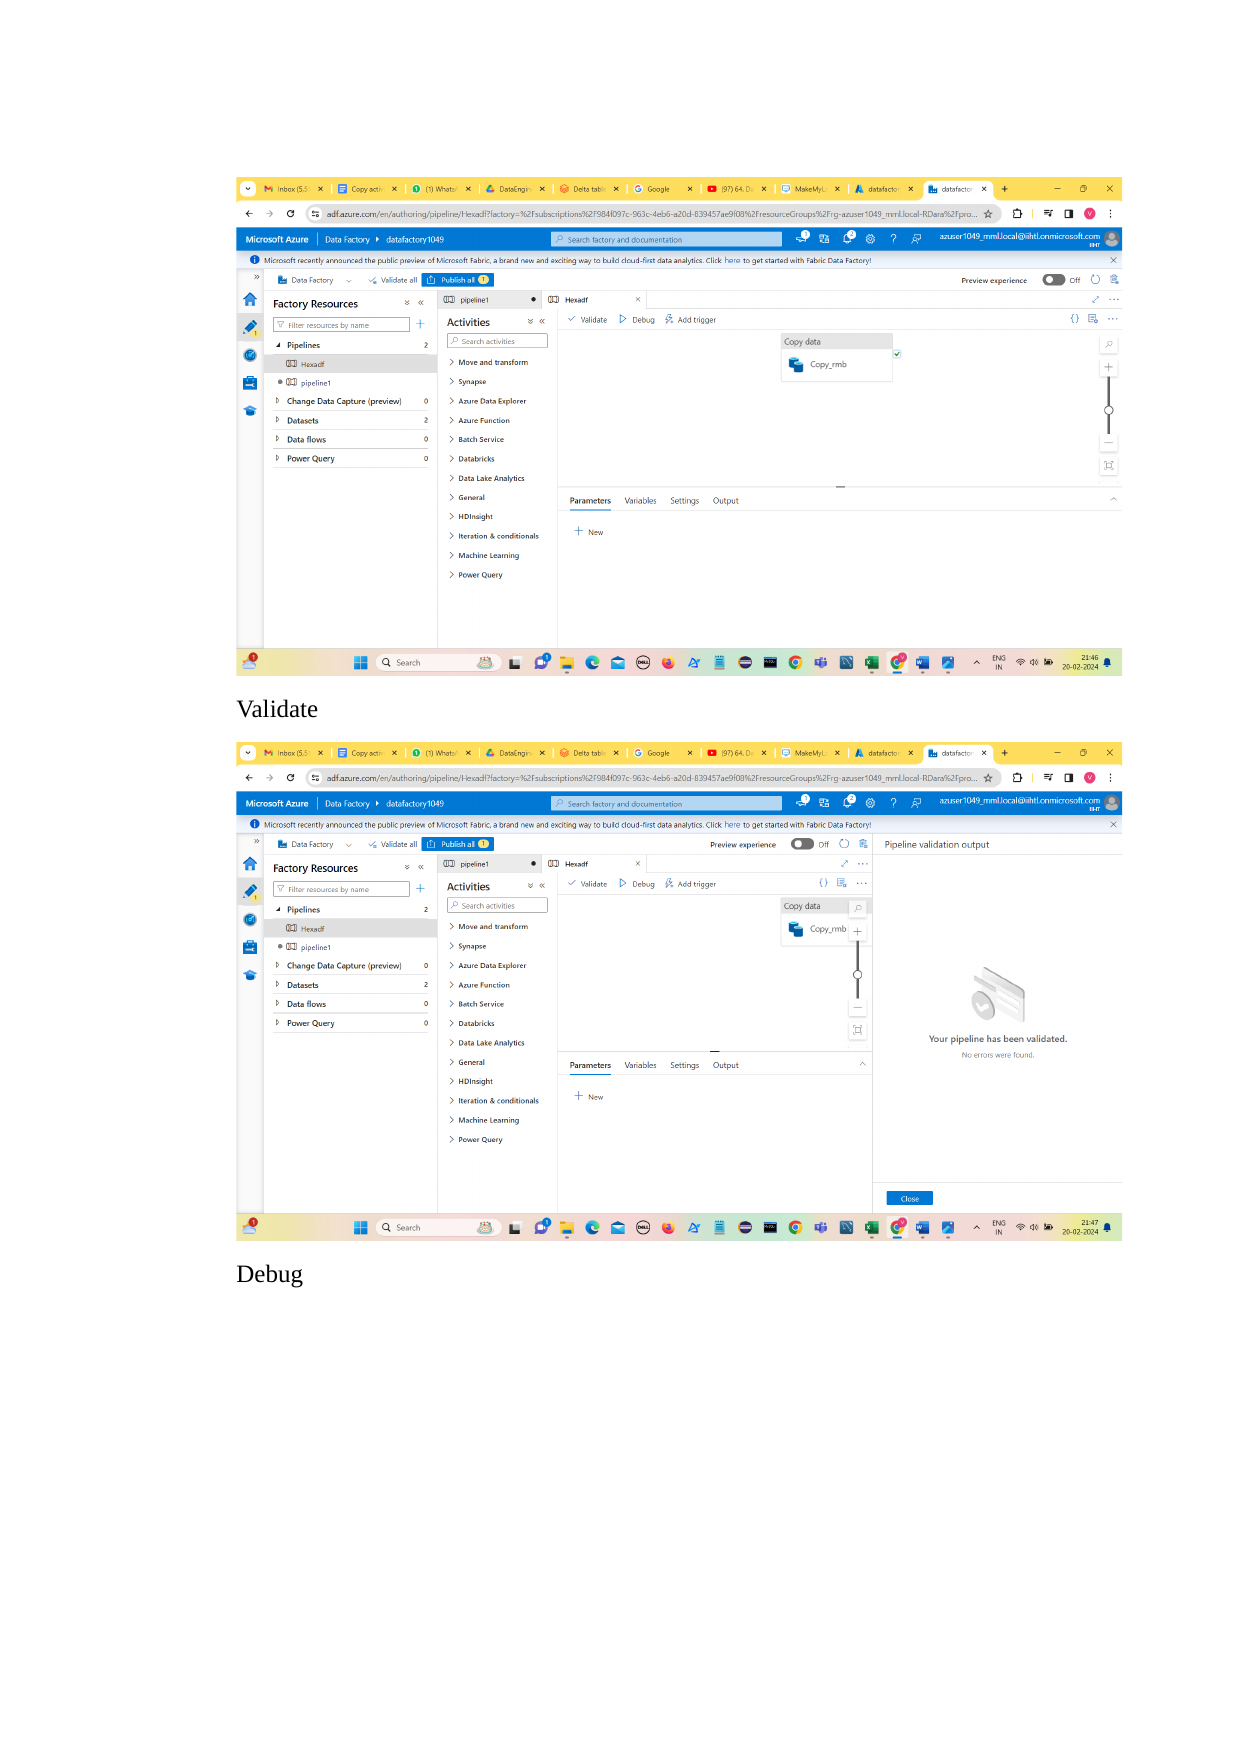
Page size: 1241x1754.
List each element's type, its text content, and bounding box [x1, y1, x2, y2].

picture [236, 742, 1123, 1241]
text Debug [236, 1259, 1122, 1288]
picture [236, 177, 1123, 676]
text Validate [236, 694, 1122, 723]
